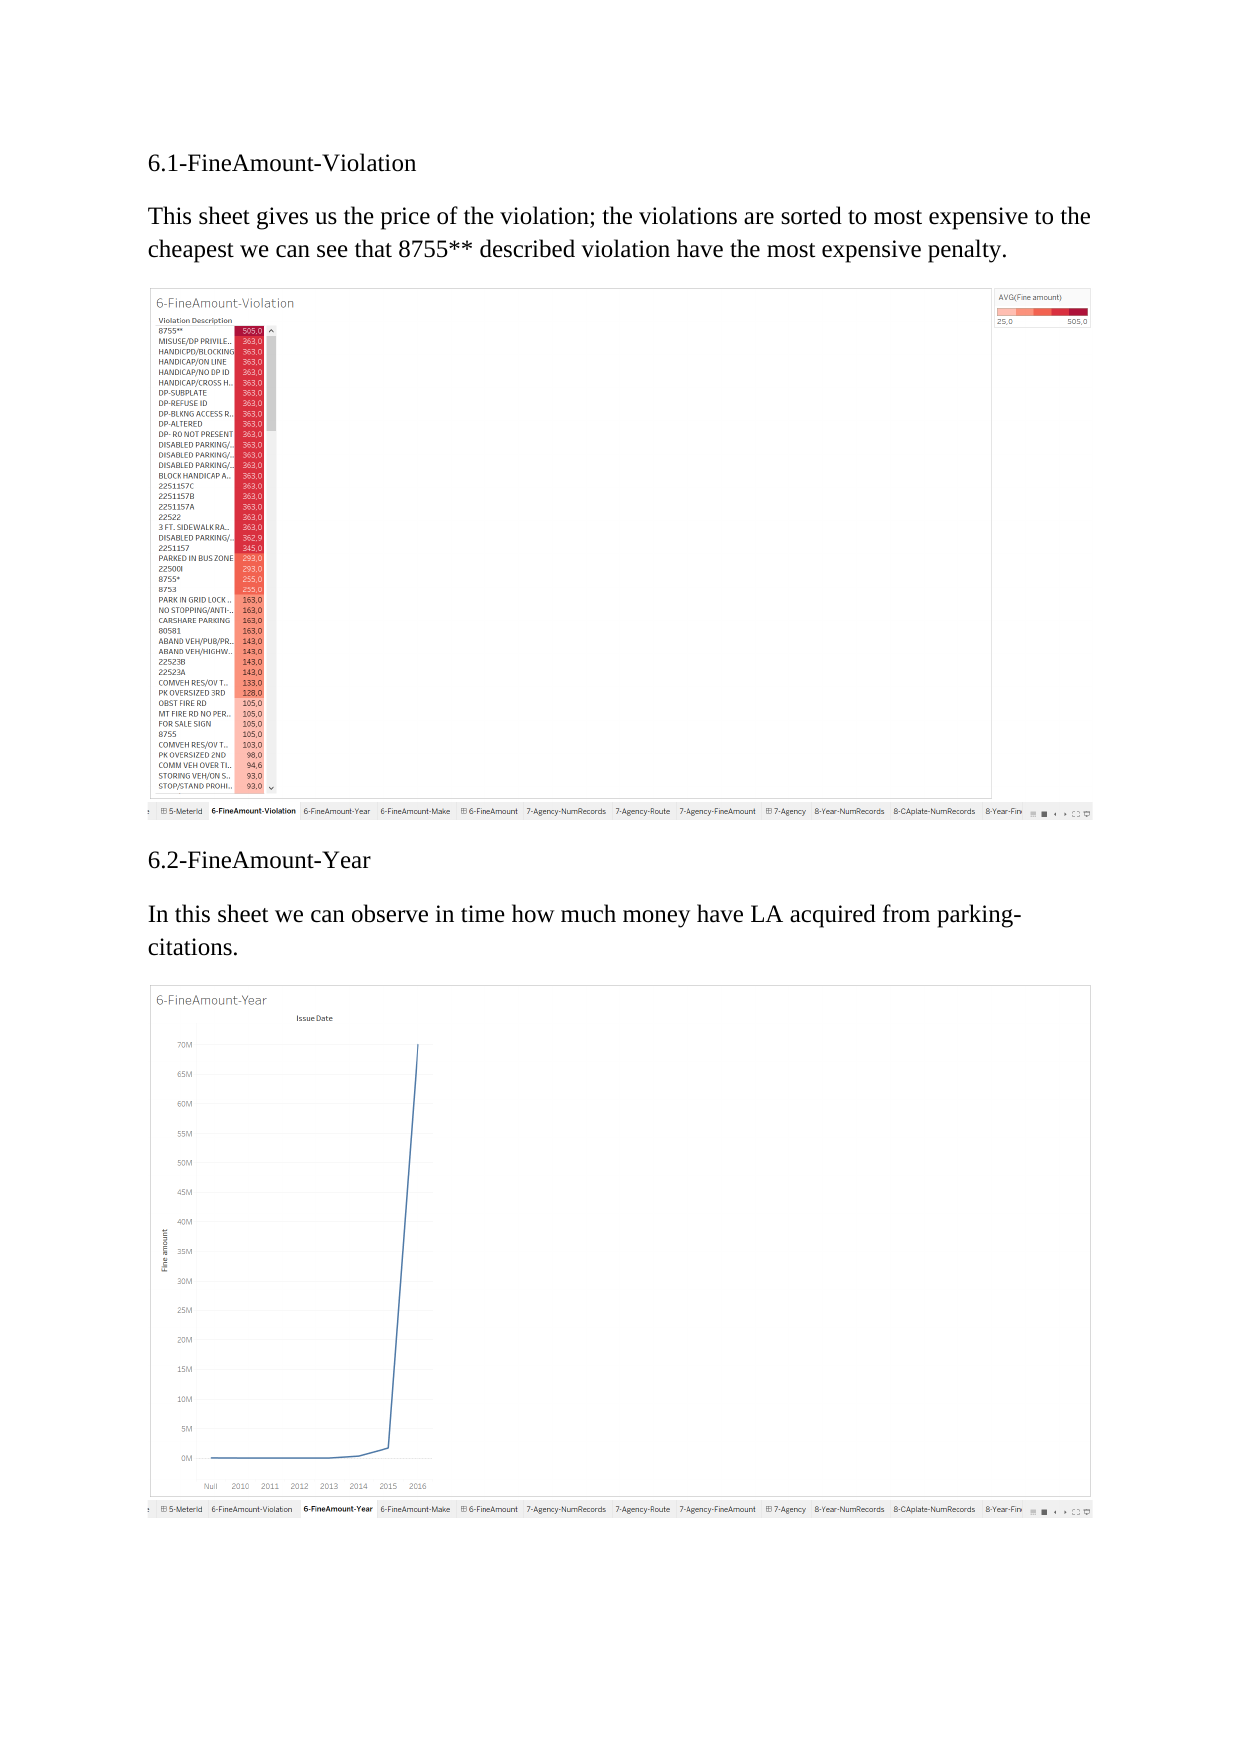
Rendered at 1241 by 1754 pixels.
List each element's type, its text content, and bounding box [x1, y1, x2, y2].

text 6.2-FineAmount-Year [148, 845, 1093, 874]
text This sheet gives us the price of the violation; the violations are sorted to most expensive to the cheapest we can see that 8755** described violation have the most expensive penalty. [148, 201, 1093, 263]
picture [147, 288, 1093, 820]
text In this sheet we can observe in time how much money have LA acquired from parking-citations. [148, 899, 1093, 961]
picture [147, 985, 1093, 1518]
text 6.1-FineAmount-Violation [148, 148, 1093, 176]
